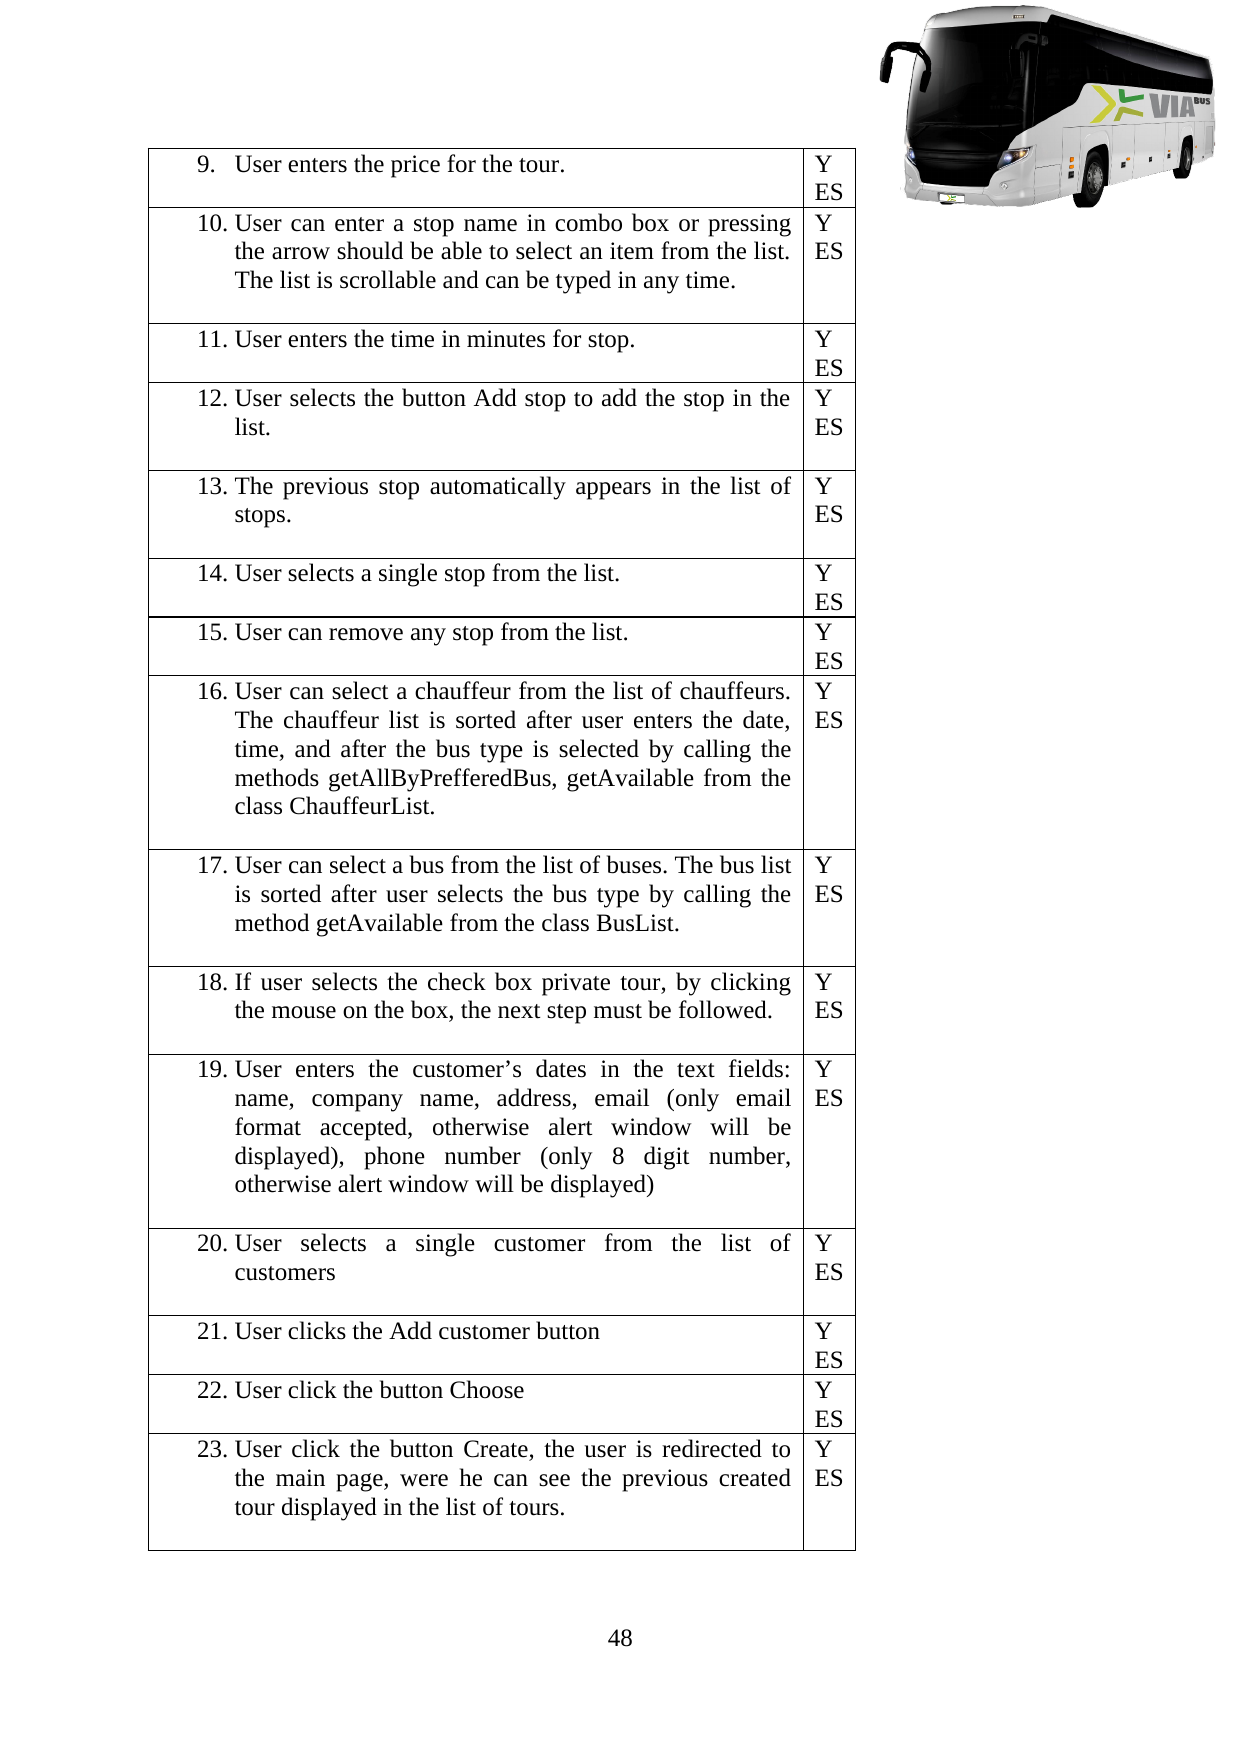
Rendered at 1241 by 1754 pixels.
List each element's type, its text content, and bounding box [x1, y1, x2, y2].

table_cell User enters the price for the tour. [149, 149, 803, 207]
table_cell User clicks the Add customer button [149, 1316, 803, 1374]
table_cell YES [804, 208, 855, 323]
table_cell User can select a bus from the list of buses. The bus list is sorted after user selects the bus type by calling the method getAvailable from the class BusList. [149, 850, 803, 966]
table_cell YES [804, 1434, 855, 1549]
table_cell YES [804, 850, 855, 966]
table_cell User selects the button Add stop to add the stop in the list. [149, 383, 803, 470]
table_cell User click the button Create, the user is redirected to the main page, were he can see the previous created tour displayed in the list of tours. [149, 1434, 803, 1549]
table_cell User enters the time in minutes for stop. [149, 324, 803, 382]
table_cell YES [804, 1375, 855, 1433]
table_cell User can enter a stop name in combo box or pressing the arrow should be able to select an item from the list. The list is scrollable and can be typed in any time. [149, 208, 803, 323]
table_cell User click the button Choose [149, 1375, 803, 1433]
table_cell If user selects the check box private tour, by clicking the mouse on the box, the next step must be followed. [149, 967, 803, 1053]
table_cell YES [804, 559, 855, 616]
table_cell YES [804, 967, 855, 1053]
table_cell User selects a single customer from the list of customers [149, 1229, 803, 1315]
picture [874, 0, 1218, 213]
table_cell YES [804, 149, 855, 207]
table_cell YES [804, 1229, 855, 1315]
table_cell YES [804, 676, 855, 849]
table_cell User can select a chauffeur from the list of chauffeurs. The chauffeur list is sorted after user enters the date, time, and after the bus type is selected by calling the methods getAllByPrefferedBus, getAvailable from the class ChauffeurList. [149, 676, 803, 849]
table_cell YES [804, 618, 855, 675]
table_cell YES [804, 471, 855, 557]
table_cell YES [804, 324, 855, 382]
table_cell The previous stop automatically appears in the list of stops. [149, 471, 803, 557]
table_cell YES [804, 1055, 855, 1227]
table_cell User enters the customer’s dates in the text fields: name, company name, address, email (only email format accepted, otherwise alert window will be displayed), phone number (only 8 digit number, otherwise alert window will be displayed) [149, 1055, 803, 1227]
table_cell User selects a single stop from the list. [149, 559, 803, 616]
table_cell User can remove any stop from the list. [149, 618, 803, 675]
table_cell YES [804, 1316, 855, 1374]
table_cell YES [804, 383, 855, 470]
